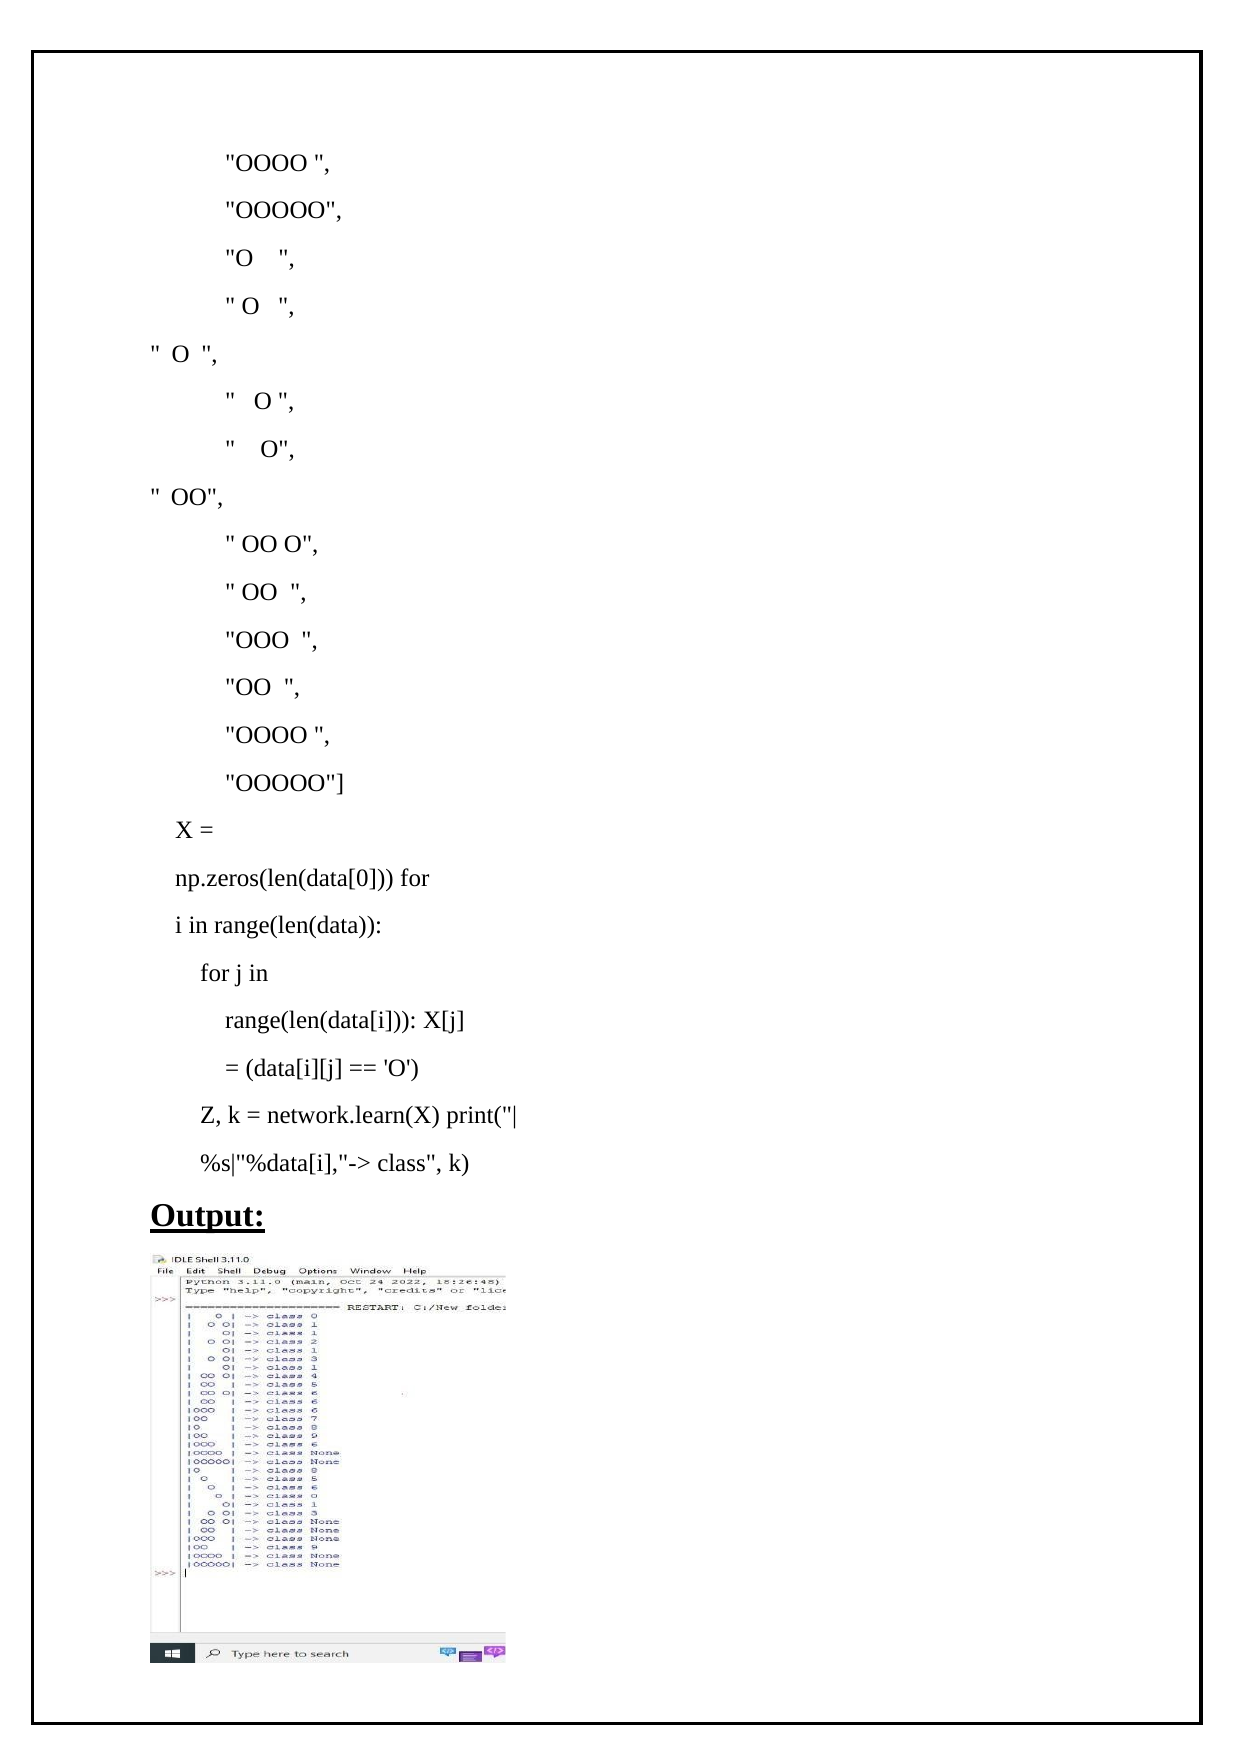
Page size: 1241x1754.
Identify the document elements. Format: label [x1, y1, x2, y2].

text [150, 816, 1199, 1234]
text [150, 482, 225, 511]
picture [150, 1253, 506, 1663]
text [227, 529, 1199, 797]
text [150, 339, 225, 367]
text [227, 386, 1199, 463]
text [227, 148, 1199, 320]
